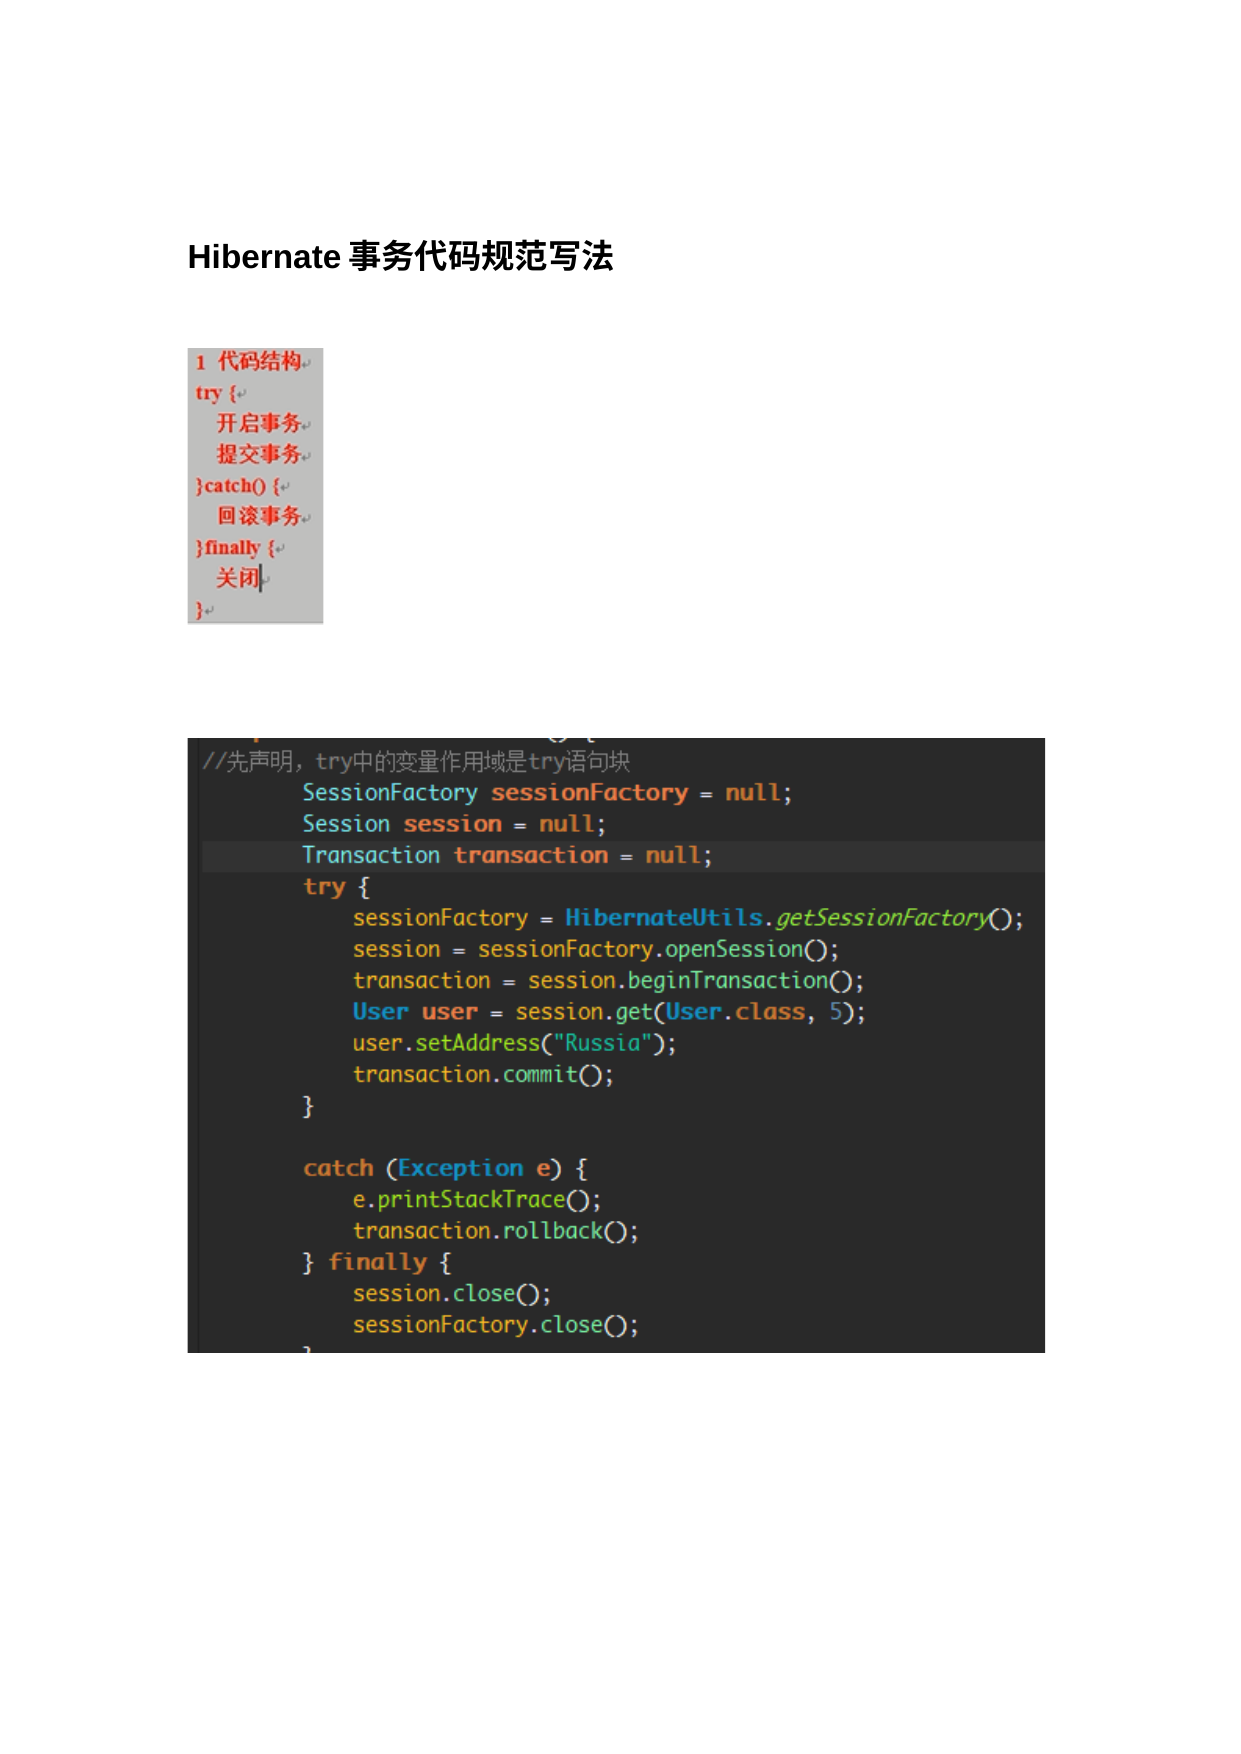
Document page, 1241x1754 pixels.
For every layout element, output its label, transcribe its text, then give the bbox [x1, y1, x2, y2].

picture [187, 738, 1046, 1353]
picture [187, 348, 324, 625]
subtitle Hibernate事务代码规范写法 [187, 222, 1053, 287]
